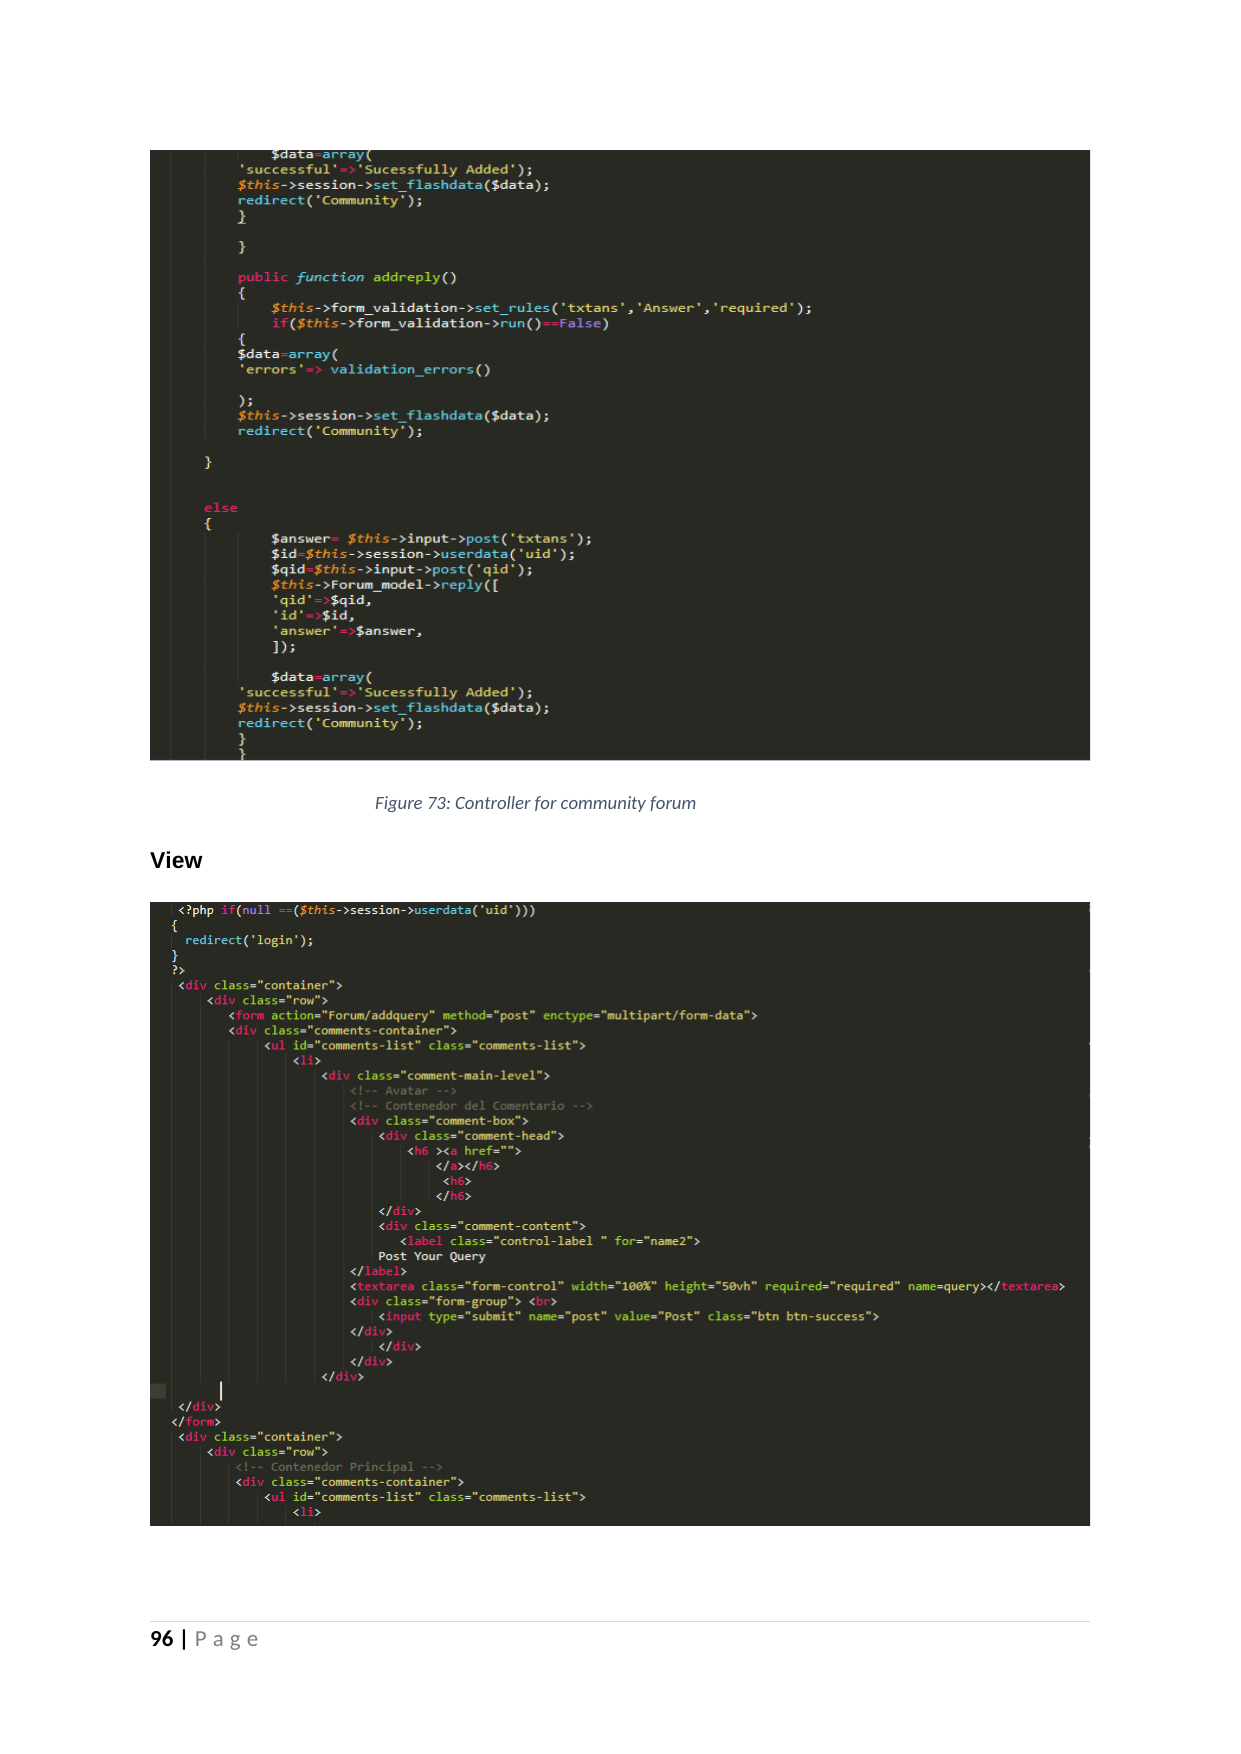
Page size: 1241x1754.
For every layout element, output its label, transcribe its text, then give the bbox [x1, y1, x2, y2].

text View [150, 847, 1090, 873]
picture [150, 150, 1091, 761]
picture [150, 902, 1091, 1526]
